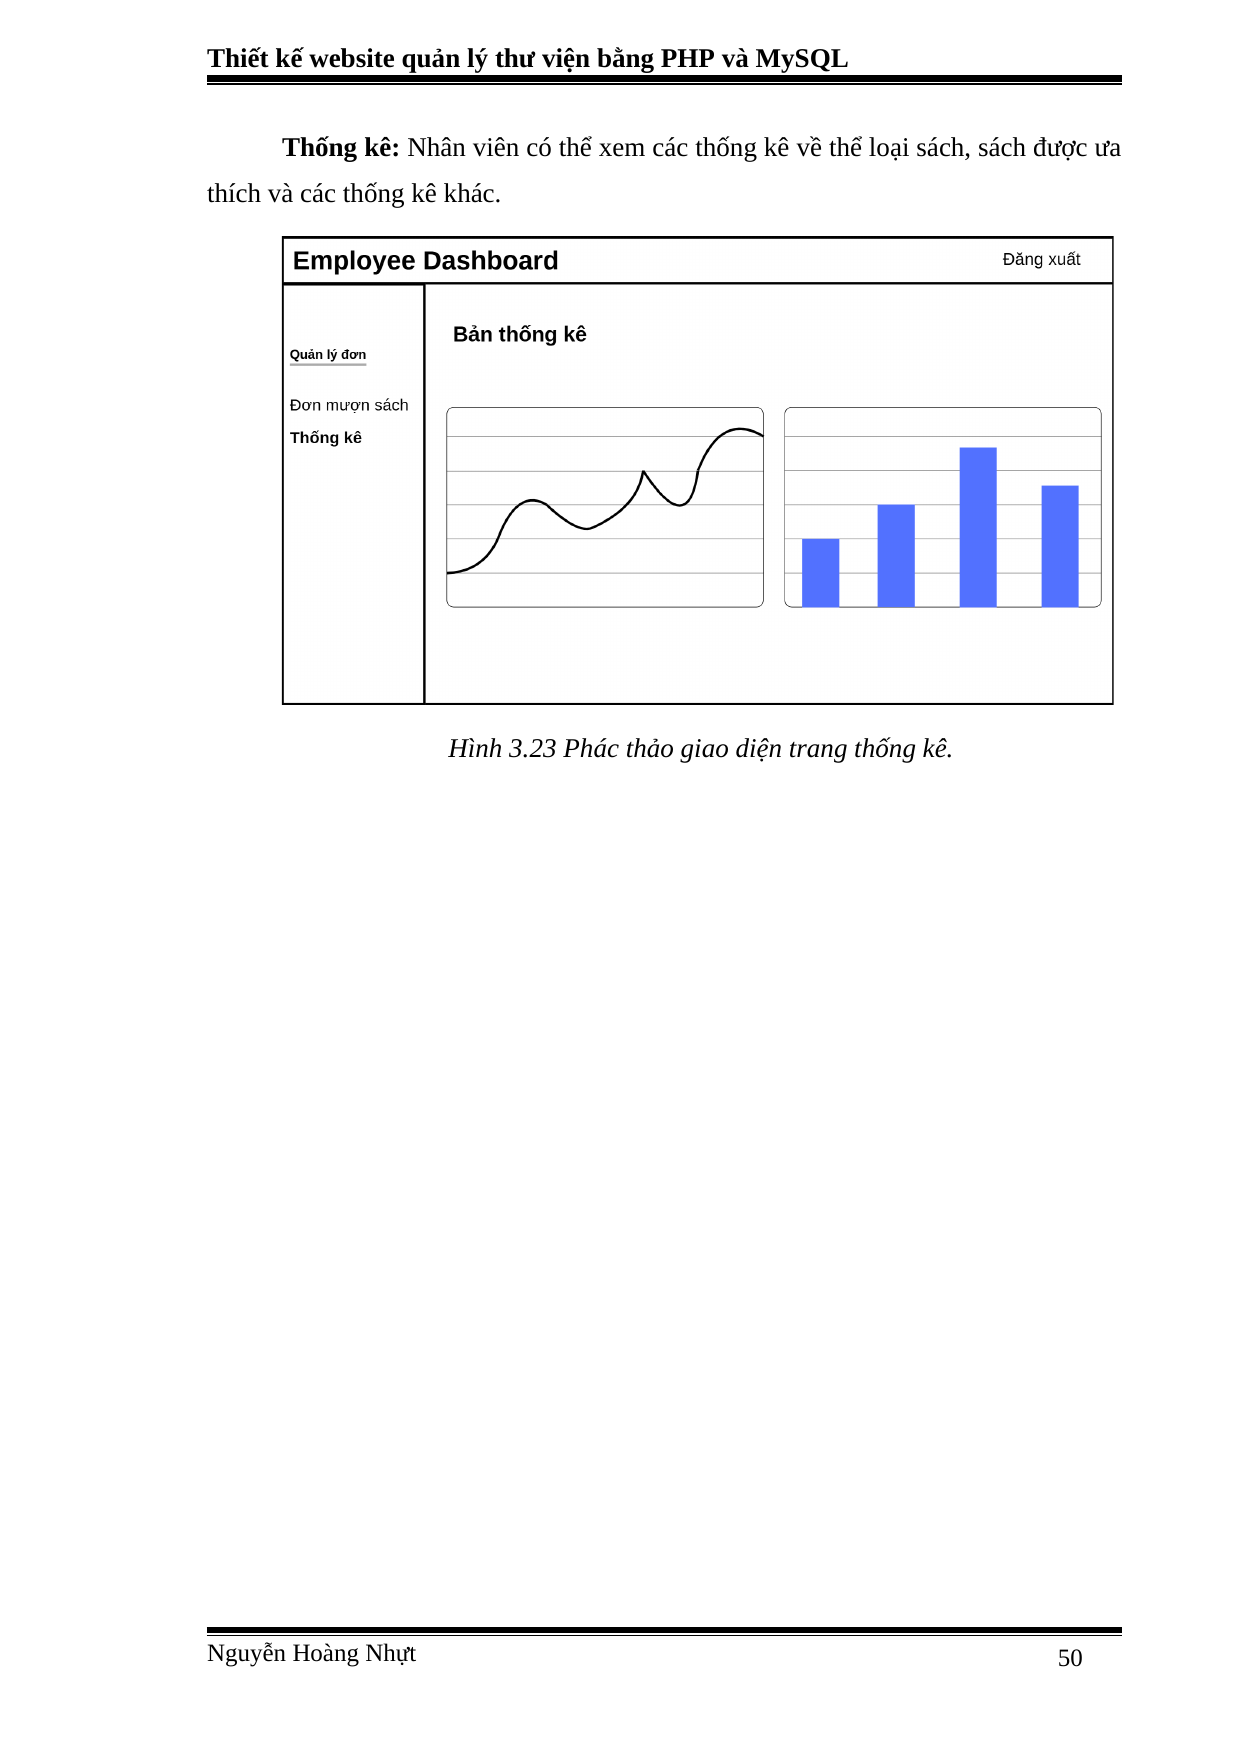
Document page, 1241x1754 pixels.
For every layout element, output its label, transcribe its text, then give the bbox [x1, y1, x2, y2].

text Thống kê: Nhân viên có thể xem các thống kê về thể loại sách, sách được ưa thích và các thống kê khác. [207, 131, 1122, 208]
picture [281, 236, 1114, 705]
text Hình 3.23 Phác thảo giao diện trang thống kê. [207, 732, 1122, 763]
